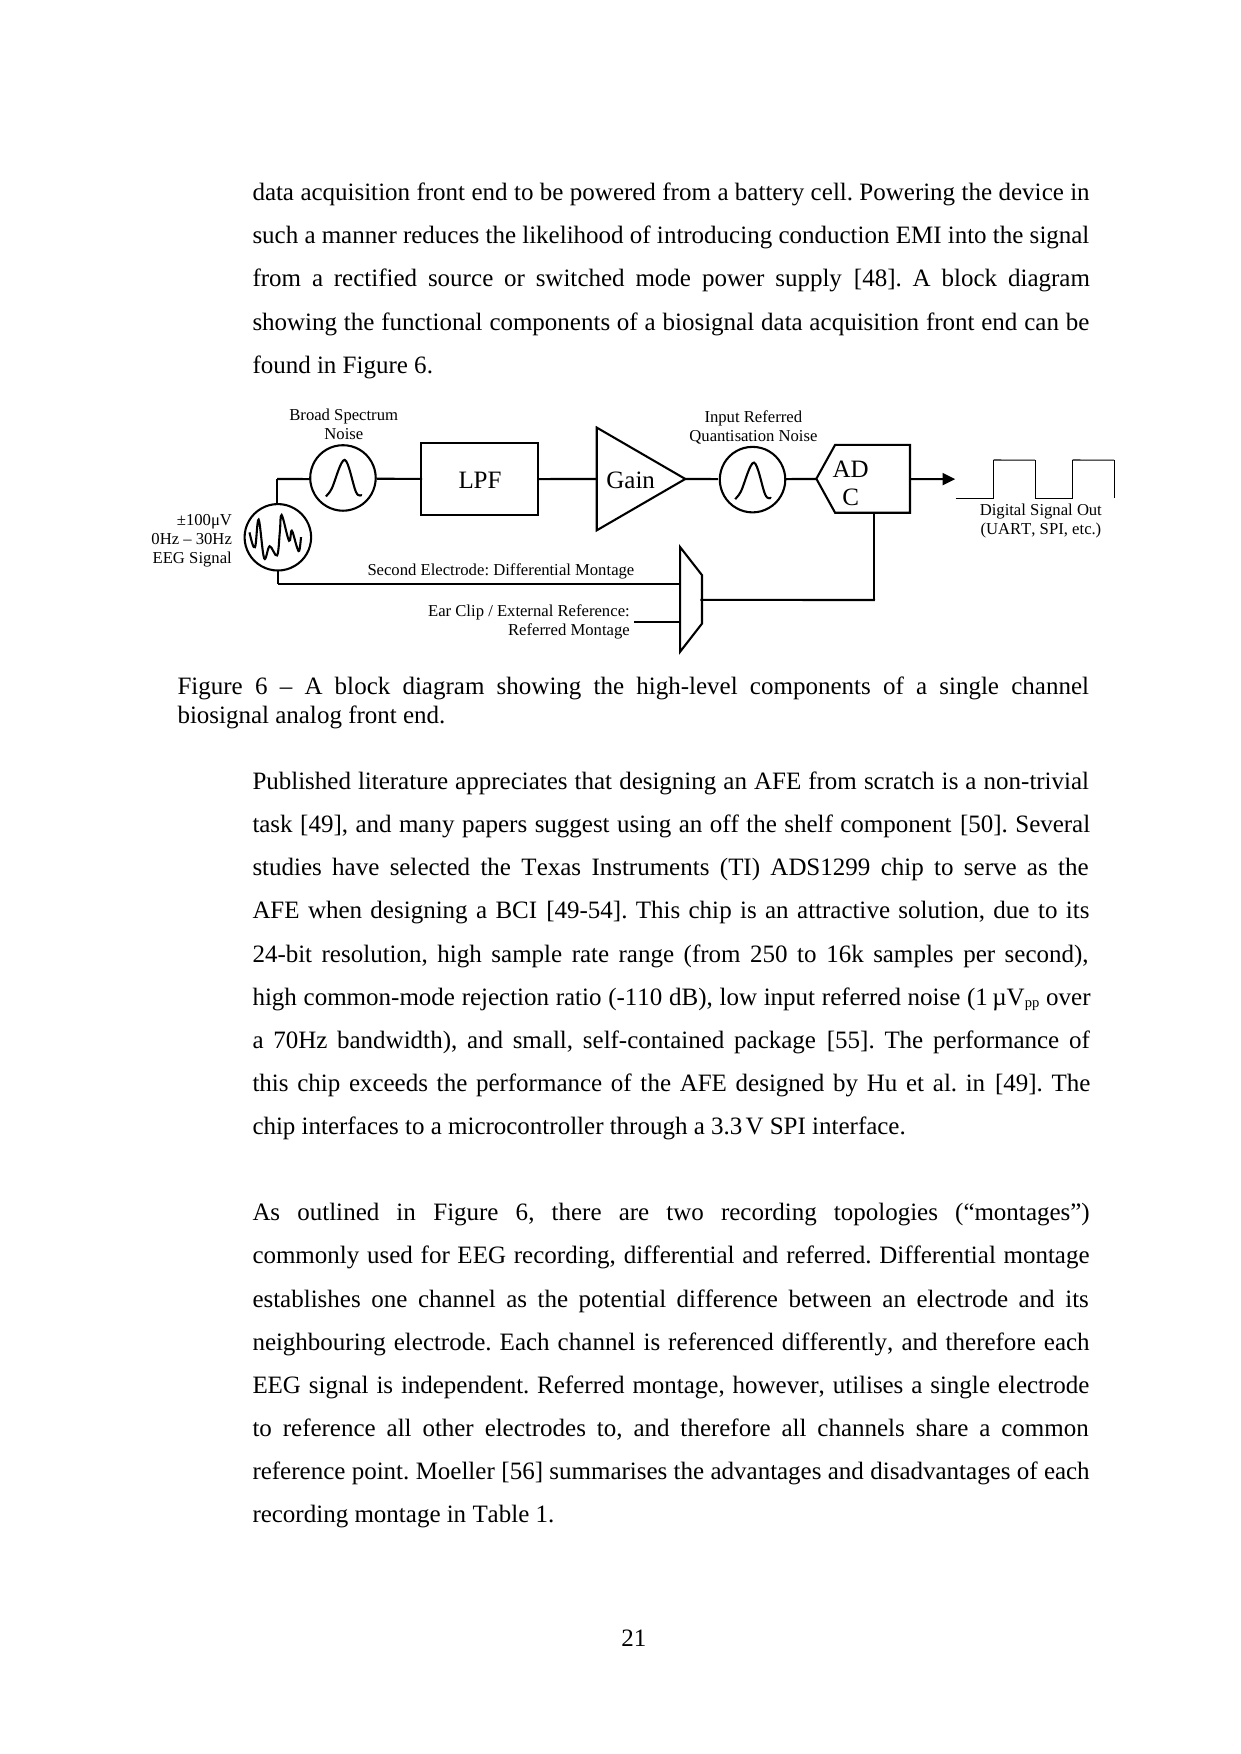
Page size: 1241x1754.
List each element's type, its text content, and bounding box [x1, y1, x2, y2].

text Published literature appreciates that designing an AFE from scratch is a non-trivial task [49], and many papers suggest using an off the shelf component [50]. Several studies have selected the Texas Instruments (TI) ADS1299 chip to serve as the AFE when designing a BCI [49-54]. This chip is an attractive solution, due to its 24-bit resolution, high sample rate range (from 250 to 16k samples per second), high common-mode rejection ratio (-110 dB), low input referred noise (1 µVpp over a 70Hz bandwidth), and small, self-contained package [55]. The performance of this chip exceeds the performance of the AFE designed by Hu et al. in [49]. The chip interfaces to a microcontroller through a 3.3 V SPI interface. [252, 766, 1090, 1140]
text As outlined in Figure 6, there are two recording topologies (“montages”) commonly used for EEG recording, differential and referred. Differential montage establishes one channel as the potential difference between an electrode and its neighbouring electrode. Each channel is referenced differently, and therefore each EEG signal is independent. Referred montage, however, utilises a single electrode to reference all other electrodes to, and therefore all channels share a common reference point. Moeller [56] summarises the advantages and disadvantages of each recording montage in Table 1. [252, 1197, 1090, 1528]
text Figure 6 – A block diagram showing the high-level components of a single channel biosignal analog front end. [177, 393, 1090, 729]
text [252, 177, 1090, 378]
